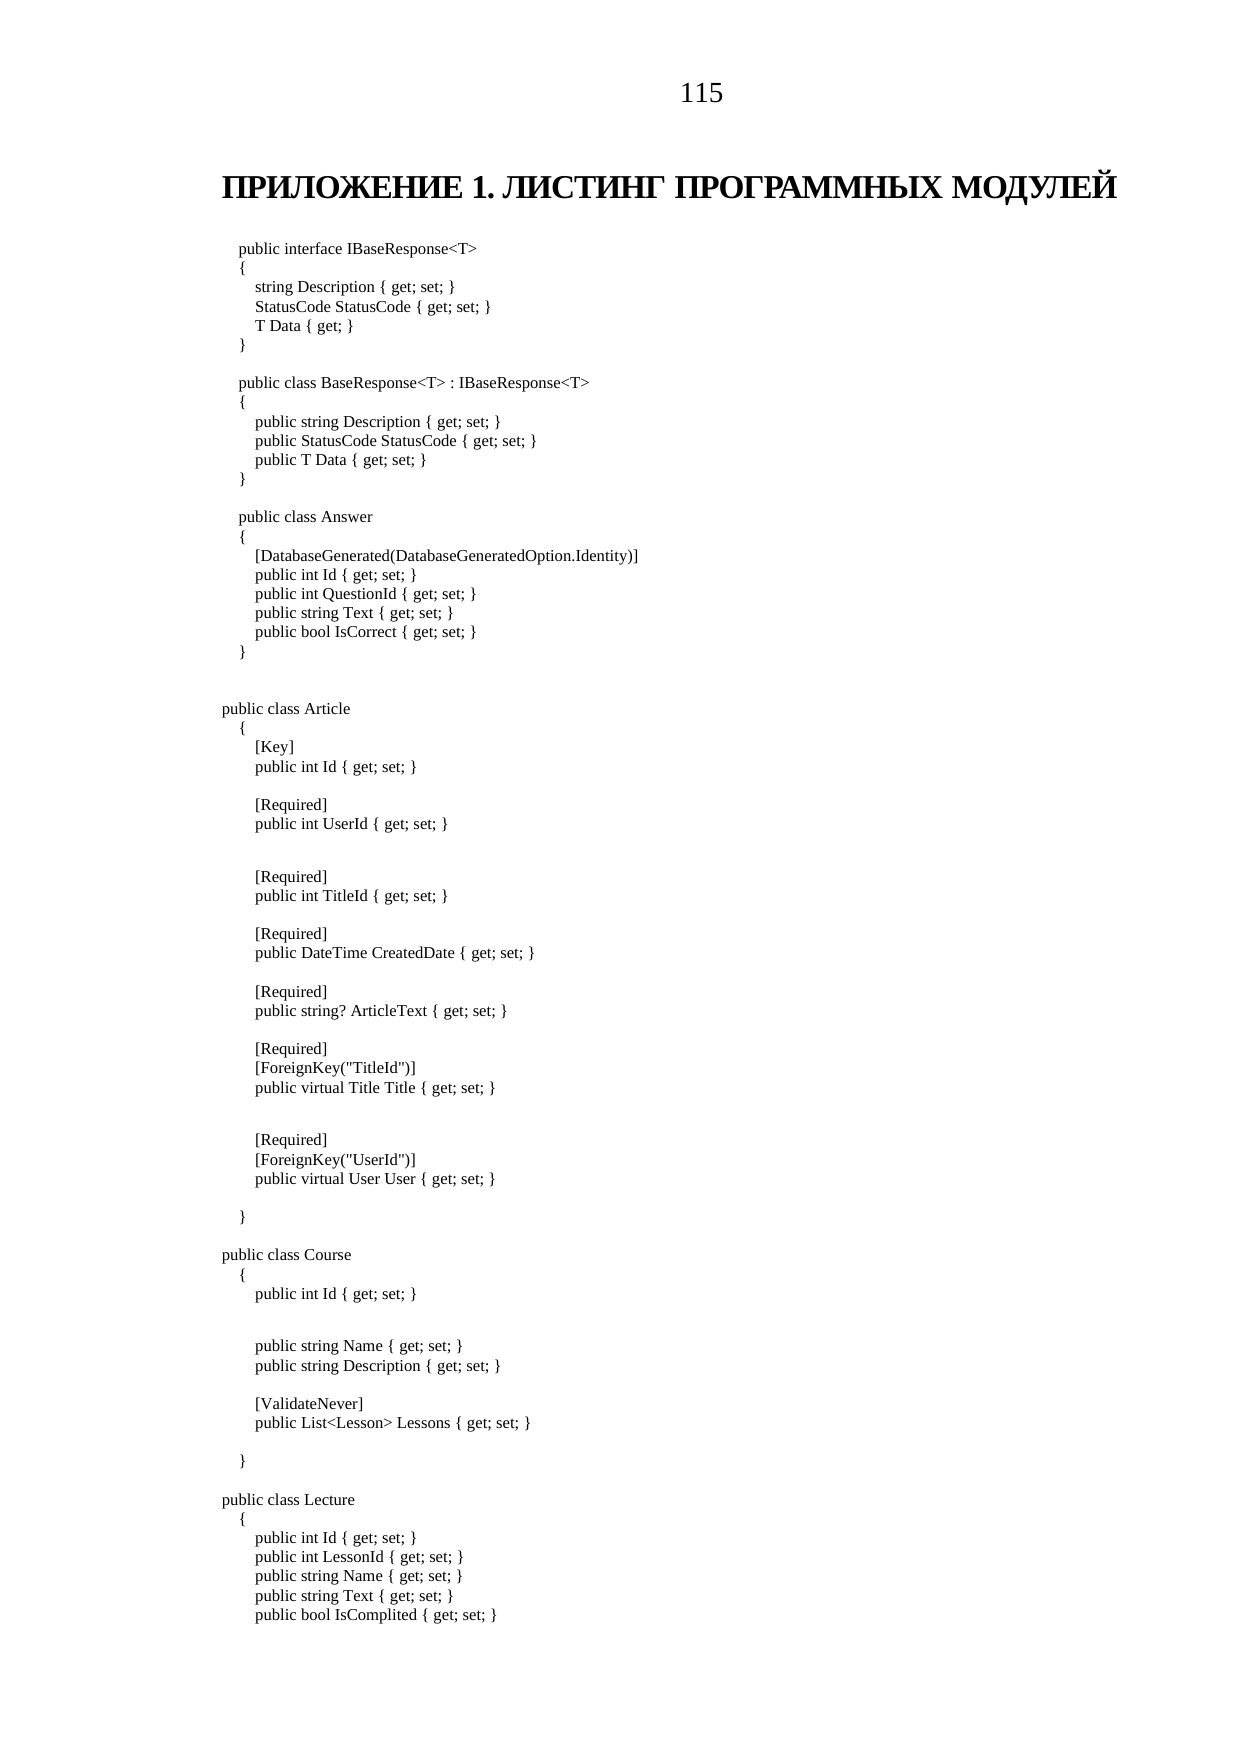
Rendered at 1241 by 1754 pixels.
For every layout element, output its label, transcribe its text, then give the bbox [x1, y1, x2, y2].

list public int Id { get; set; } [148, 756, 1181, 776]
list string Description { get; set; } [148, 277, 1181, 296]
list [ValidateNever] [148, 1394, 1181, 1413]
list [ForeignKey("TitleId")] [148, 1058, 1181, 1077]
list public class Lecture [148, 1489, 1181, 1509]
list } [148, 641, 1181, 661]
list public List<Lesson> Lessons { get; set; } [148, 1413, 1181, 1432]
list [DatabaseGenerated(DatabaseGeneratedOption.Identity)] [148, 546, 1181, 565]
list [Required] [148, 982, 1181, 1001]
list { [148, 1509, 1181, 1528]
list } [148, 335, 1181, 354]
list } [148, 1451, 1181, 1470]
list public string Description { get; set; } [148, 411, 1181, 431]
list public int TitleId { get; set; } [148, 886, 1181, 905]
list { [148, 392, 1181, 411]
list [Required] [148, 1130, 1181, 1149]
list public DateTime CreatedDate { get; set; } [148, 943, 1181, 962]
list public int UserId { get; set; } [148, 814, 1181, 833]
list public string Name { get; set; } [148, 1566, 1181, 1585]
list public T Data { get; set; } [148, 450, 1181, 469]
list public class BaseResponse<T> : IBaseResponse<T> [148, 373, 1181, 392]
list public interface IBaseResponse<T> [148, 239, 1181, 258]
list public string? ArticleText { get; set; } [148, 1001, 1181, 1020]
list { [148, 718, 1181, 737]
list public int Id { get; set; } [148, 1283, 1181, 1303]
list public StatusCode StatusCode { get; set; } [148, 431, 1181, 450]
list public string Text { get; set; } [148, 603, 1181, 622]
list public bool IsComplited { get; set; } [148, 1604, 1181, 1624]
list public class Course [148, 1245, 1181, 1264]
list public virtual Title Title { get; set; } [148, 1077, 1181, 1097]
list public int LessonId { get; set; } [148, 1547, 1181, 1566]
list { [148, 258, 1181, 277]
list [Required] [148, 867, 1181, 886]
list [ForeignKey("UserId")] [148, 1149, 1181, 1168]
list public bool IsCorrect { get; set; } [148, 622, 1181, 641]
list public int QuestionId { get; set; } [148, 584, 1181, 603]
list public string Description { get; set; } [148, 1355, 1181, 1374]
list { [148, 1264, 1181, 1283]
list public string Name { get; set; } [148, 1336, 1181, 1355]
list public string Text { get; set; } [148, 1585, 1181, 1604]
list [Required] [148, 924, 1181, 943]
list } [148, 469, 1181, 488]
list public int Id { get; set; } [148, 1528, 1181, 1547]
list { [148, 526, 1181, 546]
list [Key] [148, 737, 1181, 756]
list public virtual User User { get; set; } [148, 1168, 1181, 1188]
list [Required] [148, 795, 1181, 814]
list public class Answer [148, 507, 1181, 526]
list } [148, 1207, 1181, 1226]
list T Data { get; } [148, 316, 1181, 335]
list StatusCode StatusCode { get; set; } [148, 296, 1181, 316]
list [Required] [148, 1039, 1181, 1058]
list public class Article [148, 699, 1181, 718]
list public int Id { get; set; } [148, 565, 1181, 584]
title ПРИЛОЖЕНИЕ 1. ЛИСТИНГ ПРОГРАММНЫХ МОДУЛЕЙ [222, 167, 1181, 205]
